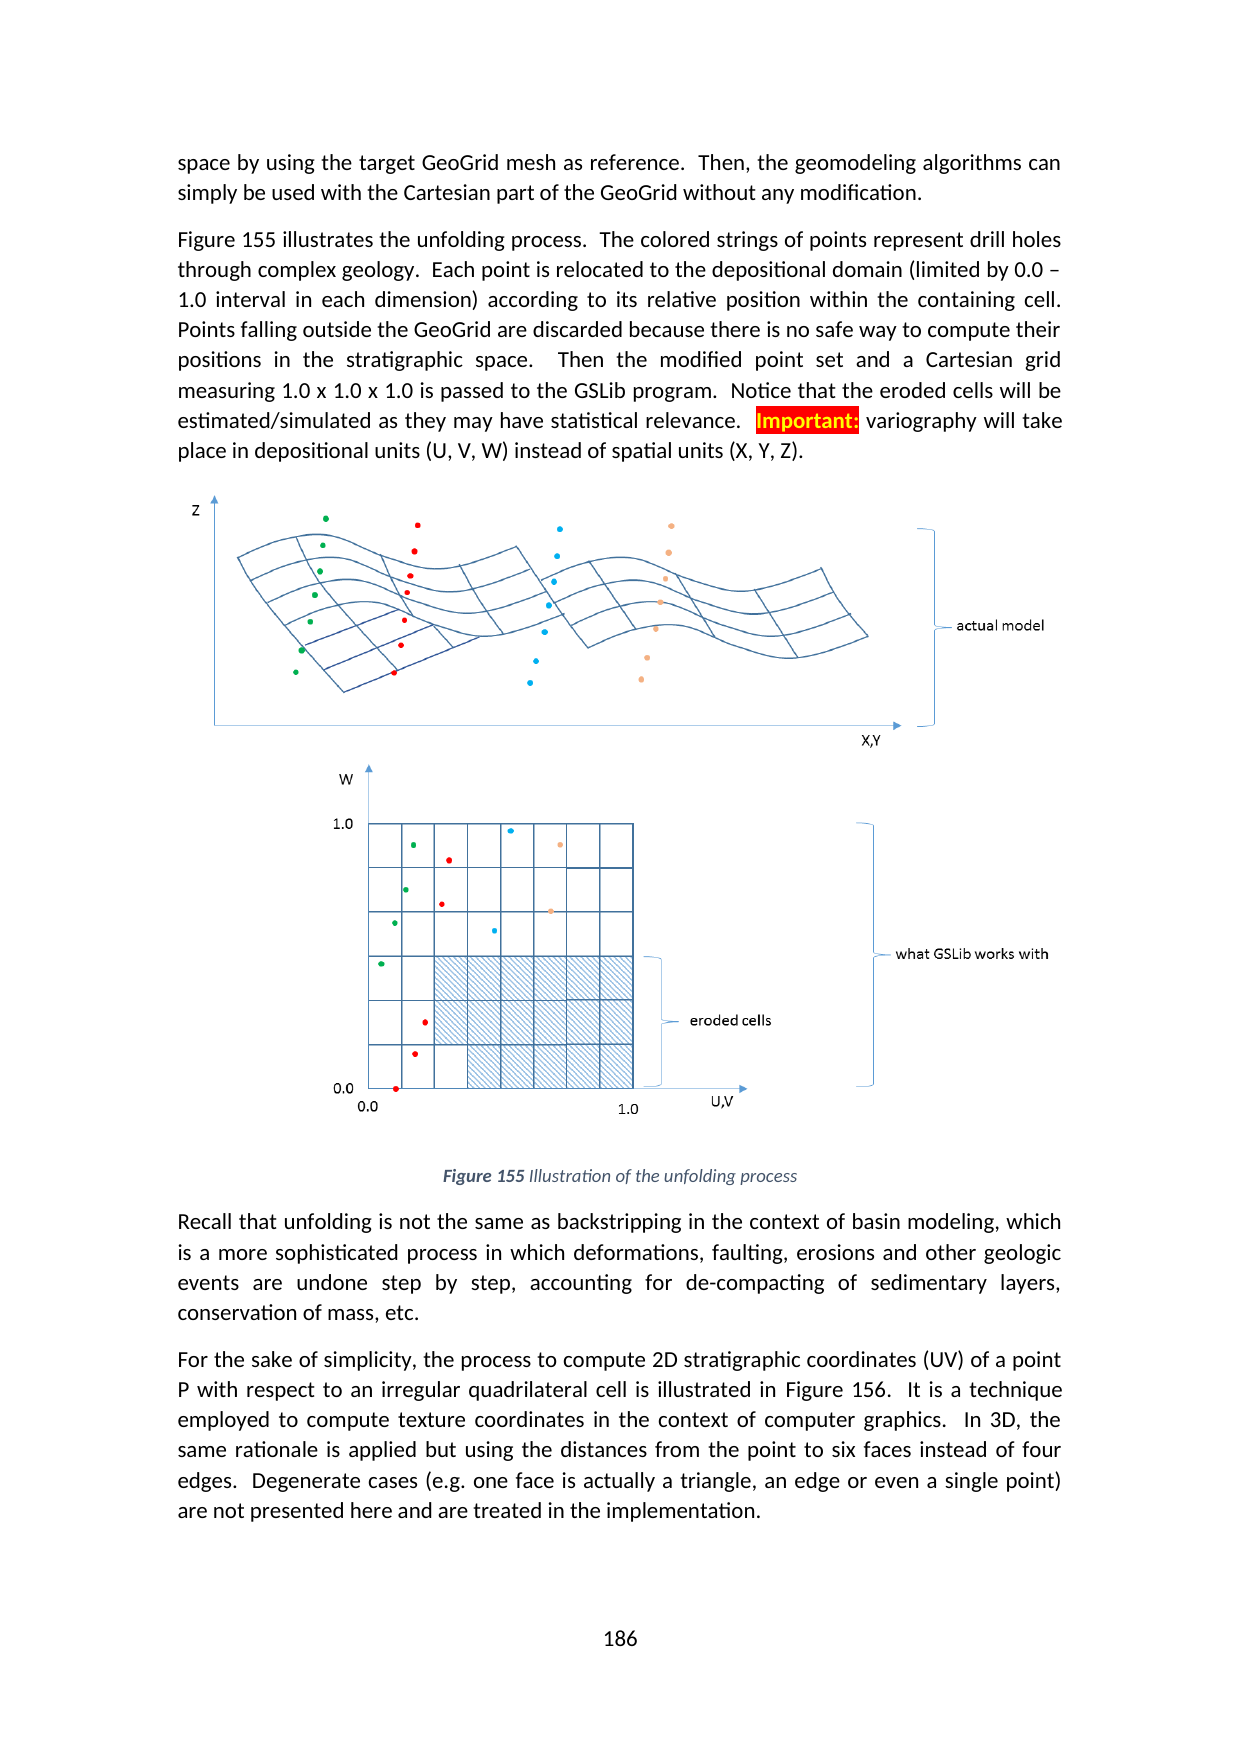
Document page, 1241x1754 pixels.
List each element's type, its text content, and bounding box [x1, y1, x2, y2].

text For the sake of simplicity, the process to compute 2D stratigraphic coordinates (UV) of a point P with respect to an irregular quadrilateral cell is illustrated in Figure 156. It is a technique employed to compute texture coordinates in the context of computer graphics. In 3D, the same rationale is applied but using the distances from the point to six faces instead of four edges. Degenerate cases (e.g. one face is actually a triangle, an edge or even a single point) are not presented here and are treated in the implementation. [177, 1345, 1063, 1524]
picture [177, 483, 1063, 1145]
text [177, 148, 1063, 206]
text Figure 155 Illustration of the unfolding process [177, 1164, 1063, 1187]
text Figure 155 illustrates the unfolding process. The colored strings of points represent drill holes through complex geology. Each point is relocated to the depositional domain (limited by 0.0 – 1.0 interval in each dimension) according to its relative position within the containing cell. Points falling outside the GeoGrid are discarded because there is no safe way to compute their positions in the stratigraphic space. Then the modified point set and a Cartesian grid measuring 1.0 x 1.0 x 1.0 is passed to the GSLib program. Notice that the eroded cells will be estimated/simulated as they may have statistical relevance. Important: variography will take place in depositional units (U, V, W) instead of spatial units (X, Y, Z). [177, 225, 1063, 464]
text Recall that unfolding is not the same as backstripping in the context of basin modeling, which is a more sophisticated process in which deformations, faulting, erosions and other geologic events are undone step by step, accounting for de-compacting of sedimentary layers, conservation of mass, etc. [177, 1207, 1063, 1326]
